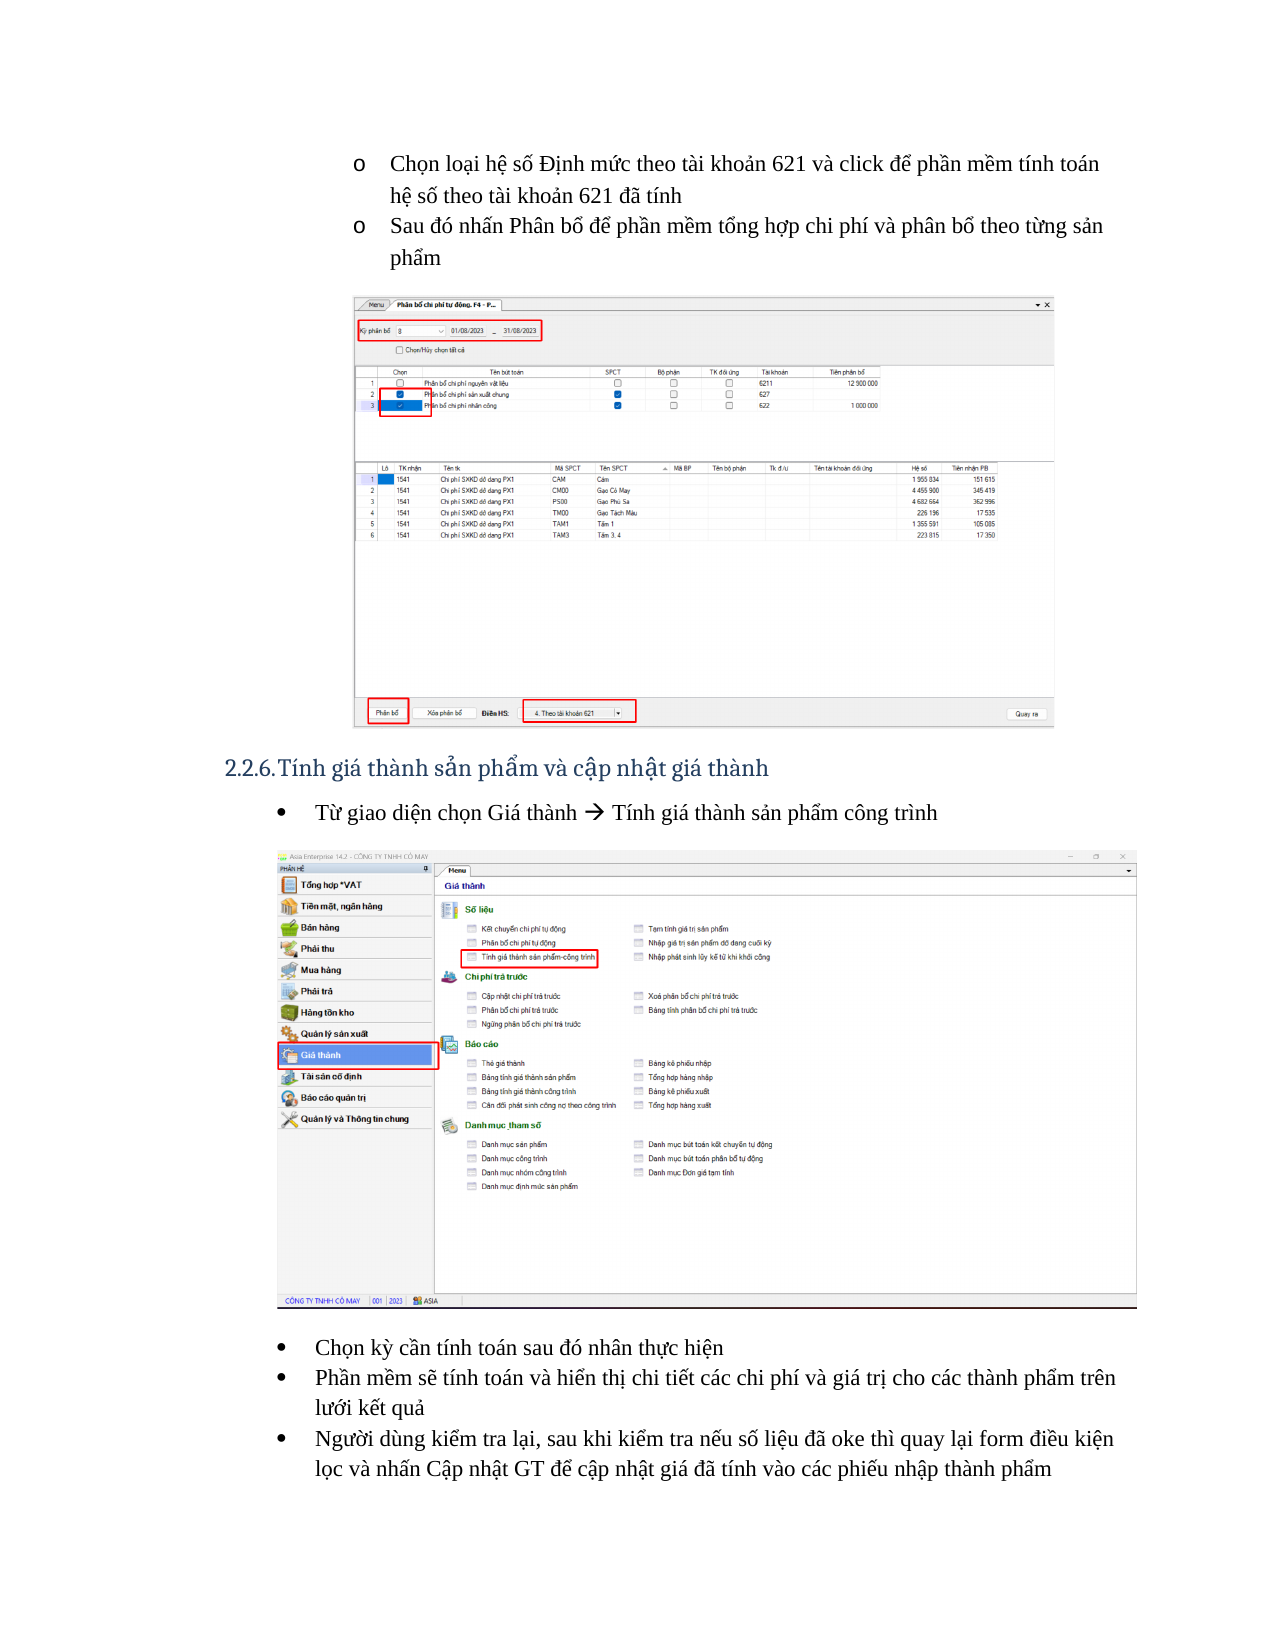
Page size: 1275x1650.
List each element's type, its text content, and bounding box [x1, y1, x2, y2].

list Sau đó nhấn Phân bổ để phần mềm tổng hợp chi phí và phân bổ theo từng sản phẩm [352, 212, 1125, 271]
subtitle Tính giá thành sản phẩm và cập nhật giá thành [225, 754, 1125, 782]
list Chọn kỳ cần tính toán sau đó nhân thực hiện [277, 1334, 1125, 1360]
picture [352, 295, 1055, 729]
list Từ giao diện chọn Giá thành Tính giá thành sản phẩm công trình [277, 799, 1125, 826]
picture [277, 850, 1137, 1309]
list Phần mềm sẽ tính toán và hiển thị chi tiết các chi phí và giá trị cho các thành phẩm trên lưới kết quả [277, 1364, 1125, 1421]
list Chọn loại hệ số Định mức theo tài khoản 621 và click để phần mềm tính toán hệ số theo tài khoản 621 đã tính [352, 150, 1125, 208]
list Người dùng kiểm tra lại, sau khi kiểm tra nếu số liệu đã oke thì quay lại form điều kiện lọc và nhấn Cập nhật GT để cập nhật giá đã tính vào các phiếu nhập thành phẩm [277, 1425, 1125, 1481]
